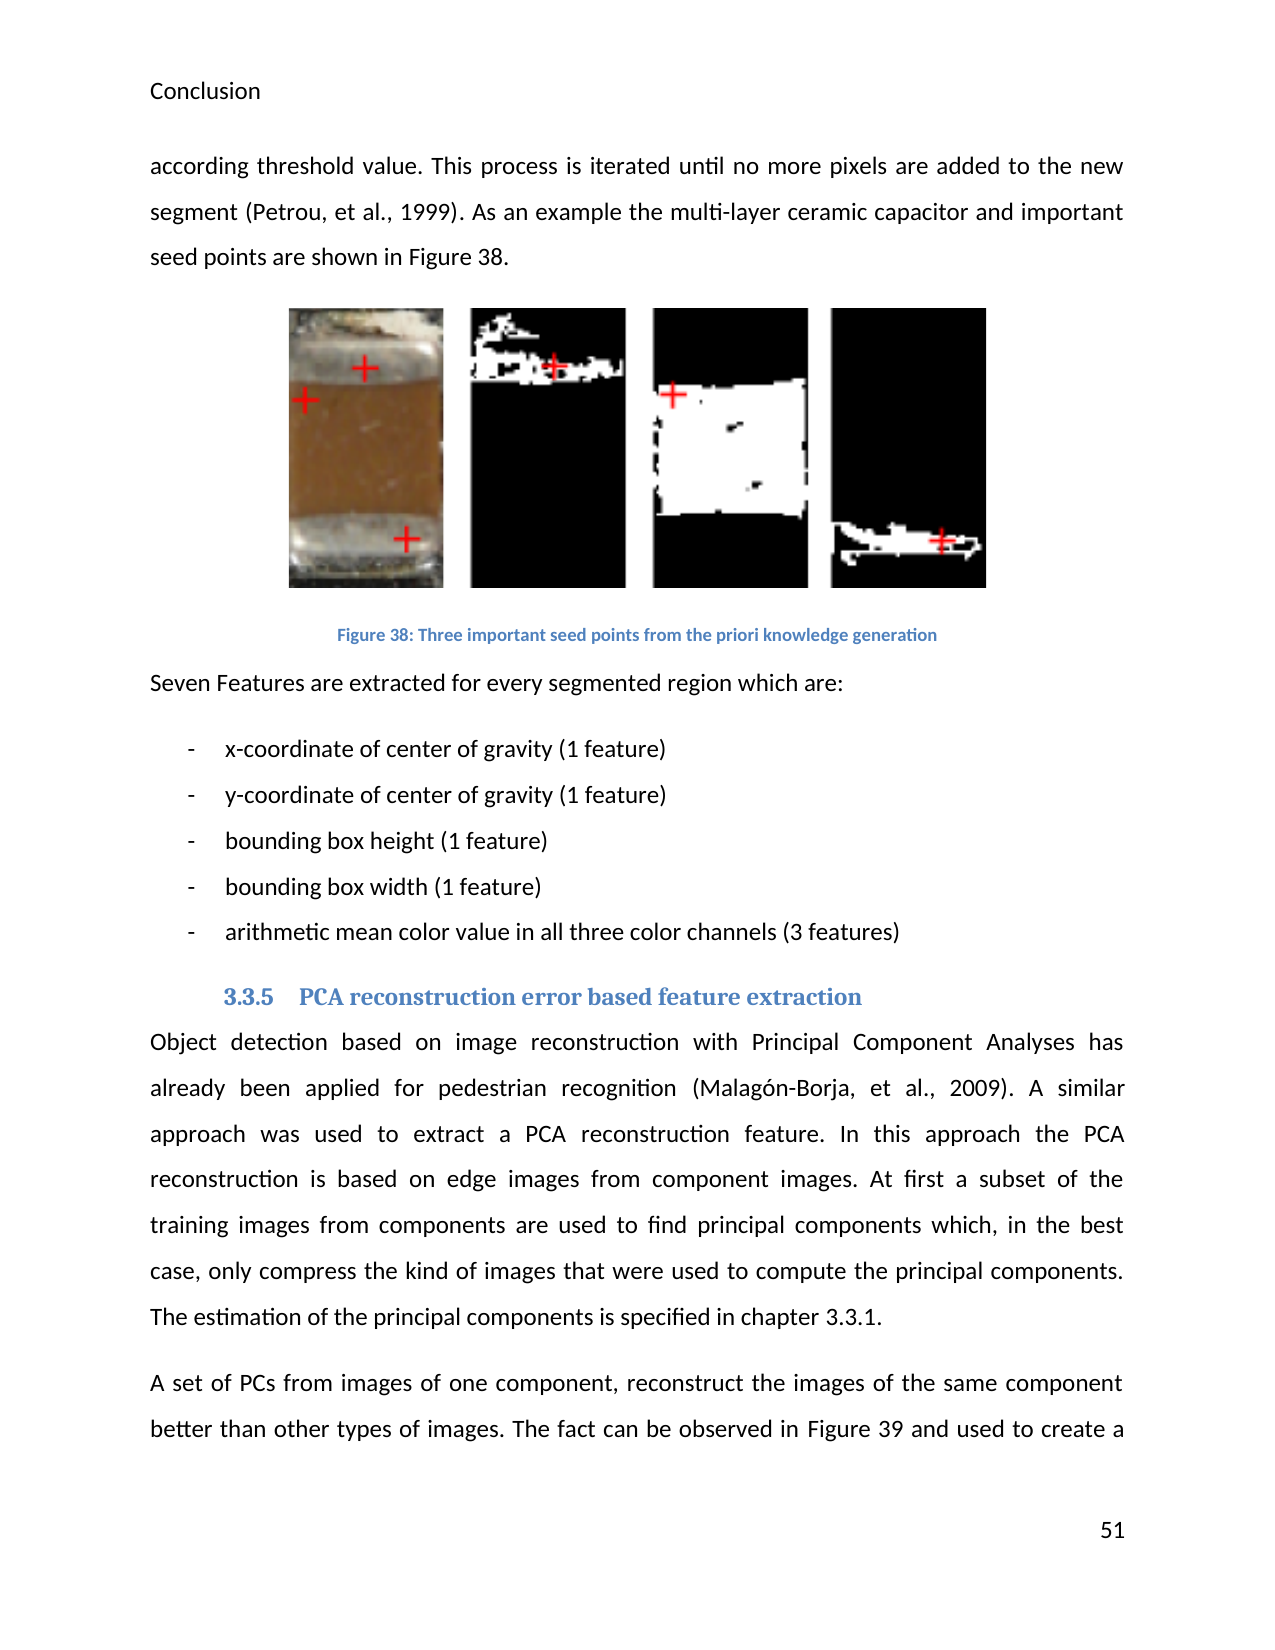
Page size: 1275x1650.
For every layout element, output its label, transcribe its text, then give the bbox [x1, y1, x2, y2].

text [150, 150, 1125, 272]
picture [288, 308, 987, 588]
subtitle PCA reconstruction error based feature extraction [224, 983, 1125, 1012]
text Seven Features are extracted for every segmented region which are: [150, 667, 1125, 698]
text Object detection based on image reconstruction with Principal Component Analyses has already been applied for pedestrian recognition . A similar approach was used to extract a PCA reconstruction feature. In this approach the PCA reconstruction is based on edge images from component images. At first a subset of the training images from components are used to find principal components which, in the best case, only compress the kind of images that were used to compute the principal components. The estimation of the principal components is specified in chapter 3.3.1. [150, 1026, 1125, 1331]
list y-coordinate of center of gravity (1 feature) [187, 779, 1125, 810]
list bounding box width (1 feature) [187, 871, 1125, 901]
list arithmetic mean color value in all three color channels (3 features) [187, 917, 1125, 947]
list bounding box height (1 feature) [187, 825, 1125, 856]
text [150, 1367, 1125, 1443]
list x-coordinate of center of gravity (1 feature) [187, 734, 1125, 764]
